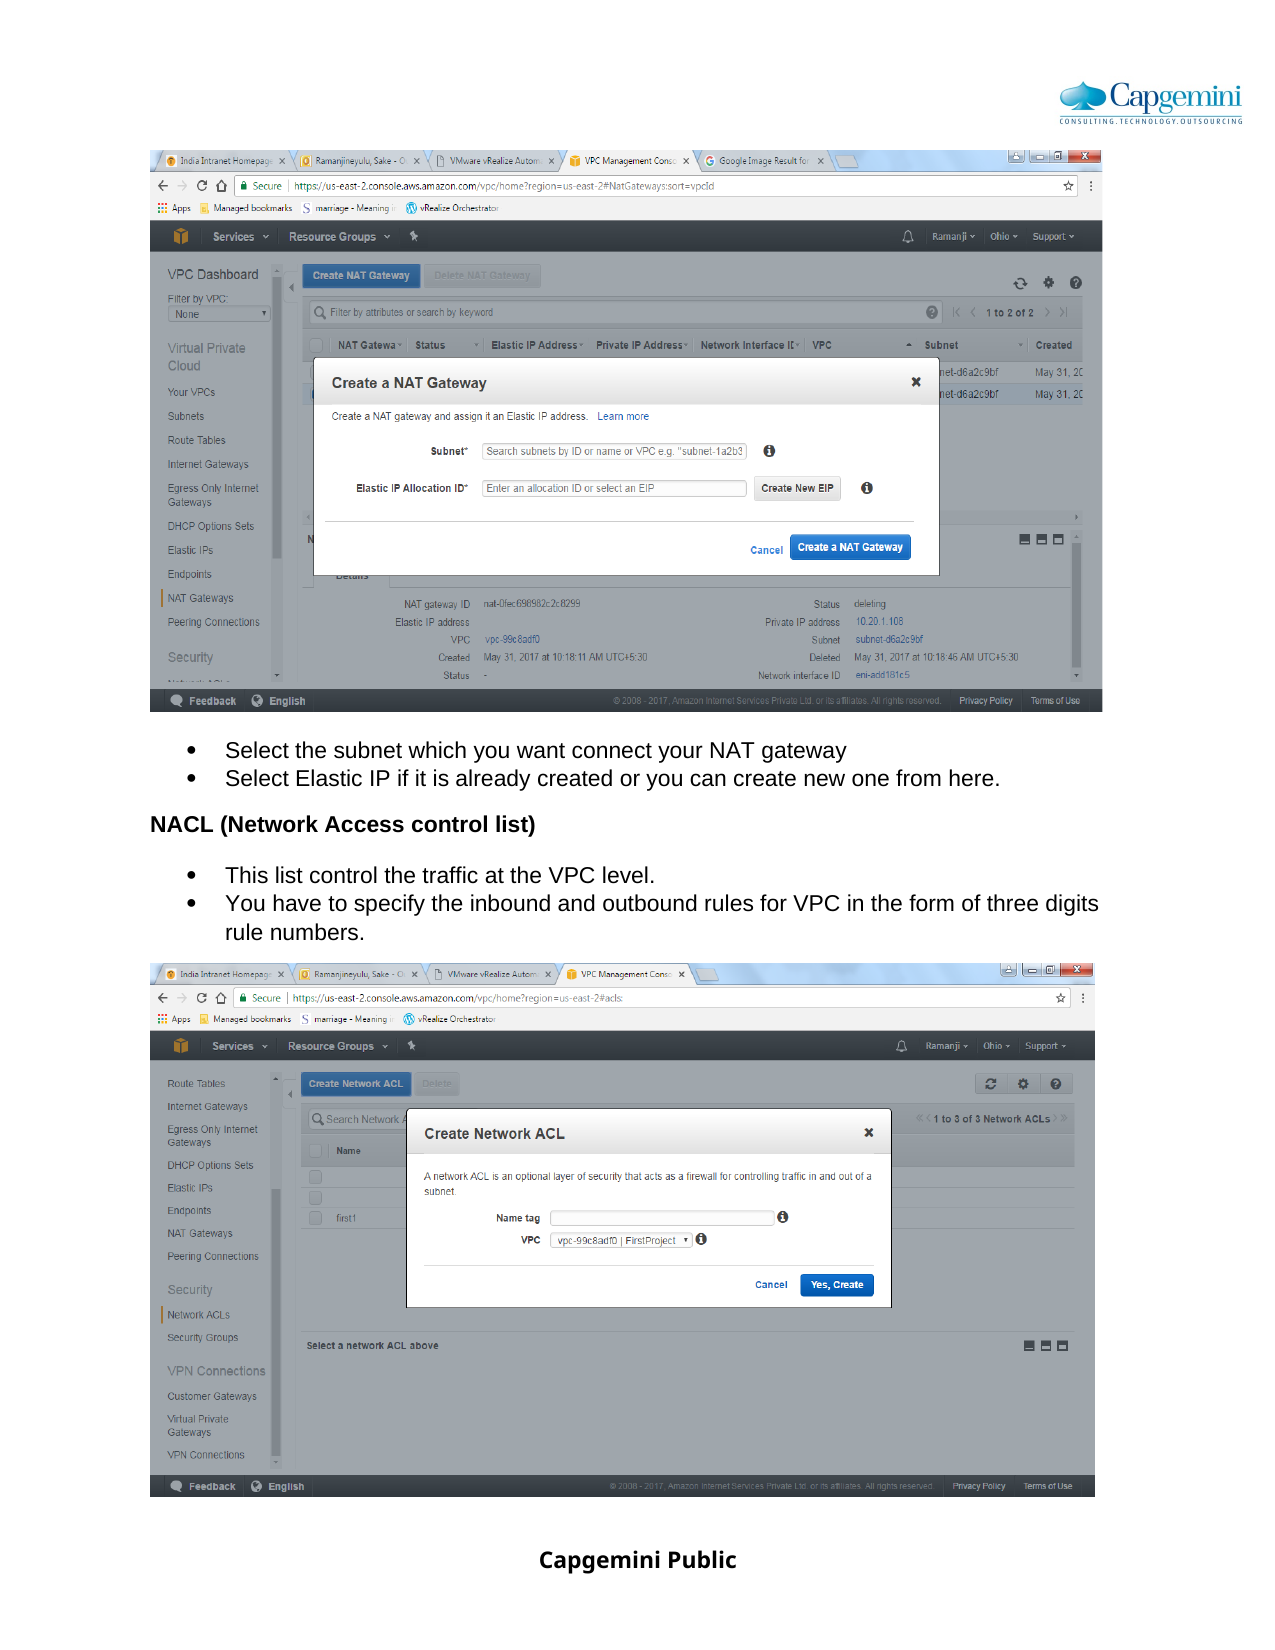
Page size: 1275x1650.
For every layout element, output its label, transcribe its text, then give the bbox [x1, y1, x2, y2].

list You have to specify the inbound and outbound rules for VPC in the form of three digits rule numbers. [187, 890, 1125, 945]
picture [150, 963, 1095, 1497]
list This list control the traffic at the VPC level. [187, 862, 1125, 888]
list Select the subnet which you want connect your NAT gateway [187, 737, 1125, 763]
picture [150, 150, 1103, 712]
text NACL (Network Access control list) [150, 811, 1125, 837]
picture [1053, 76, 1244, 127]
list Select Elastic IP if it is already created or you can create new one from here. [187, 765, 1125, 792]
